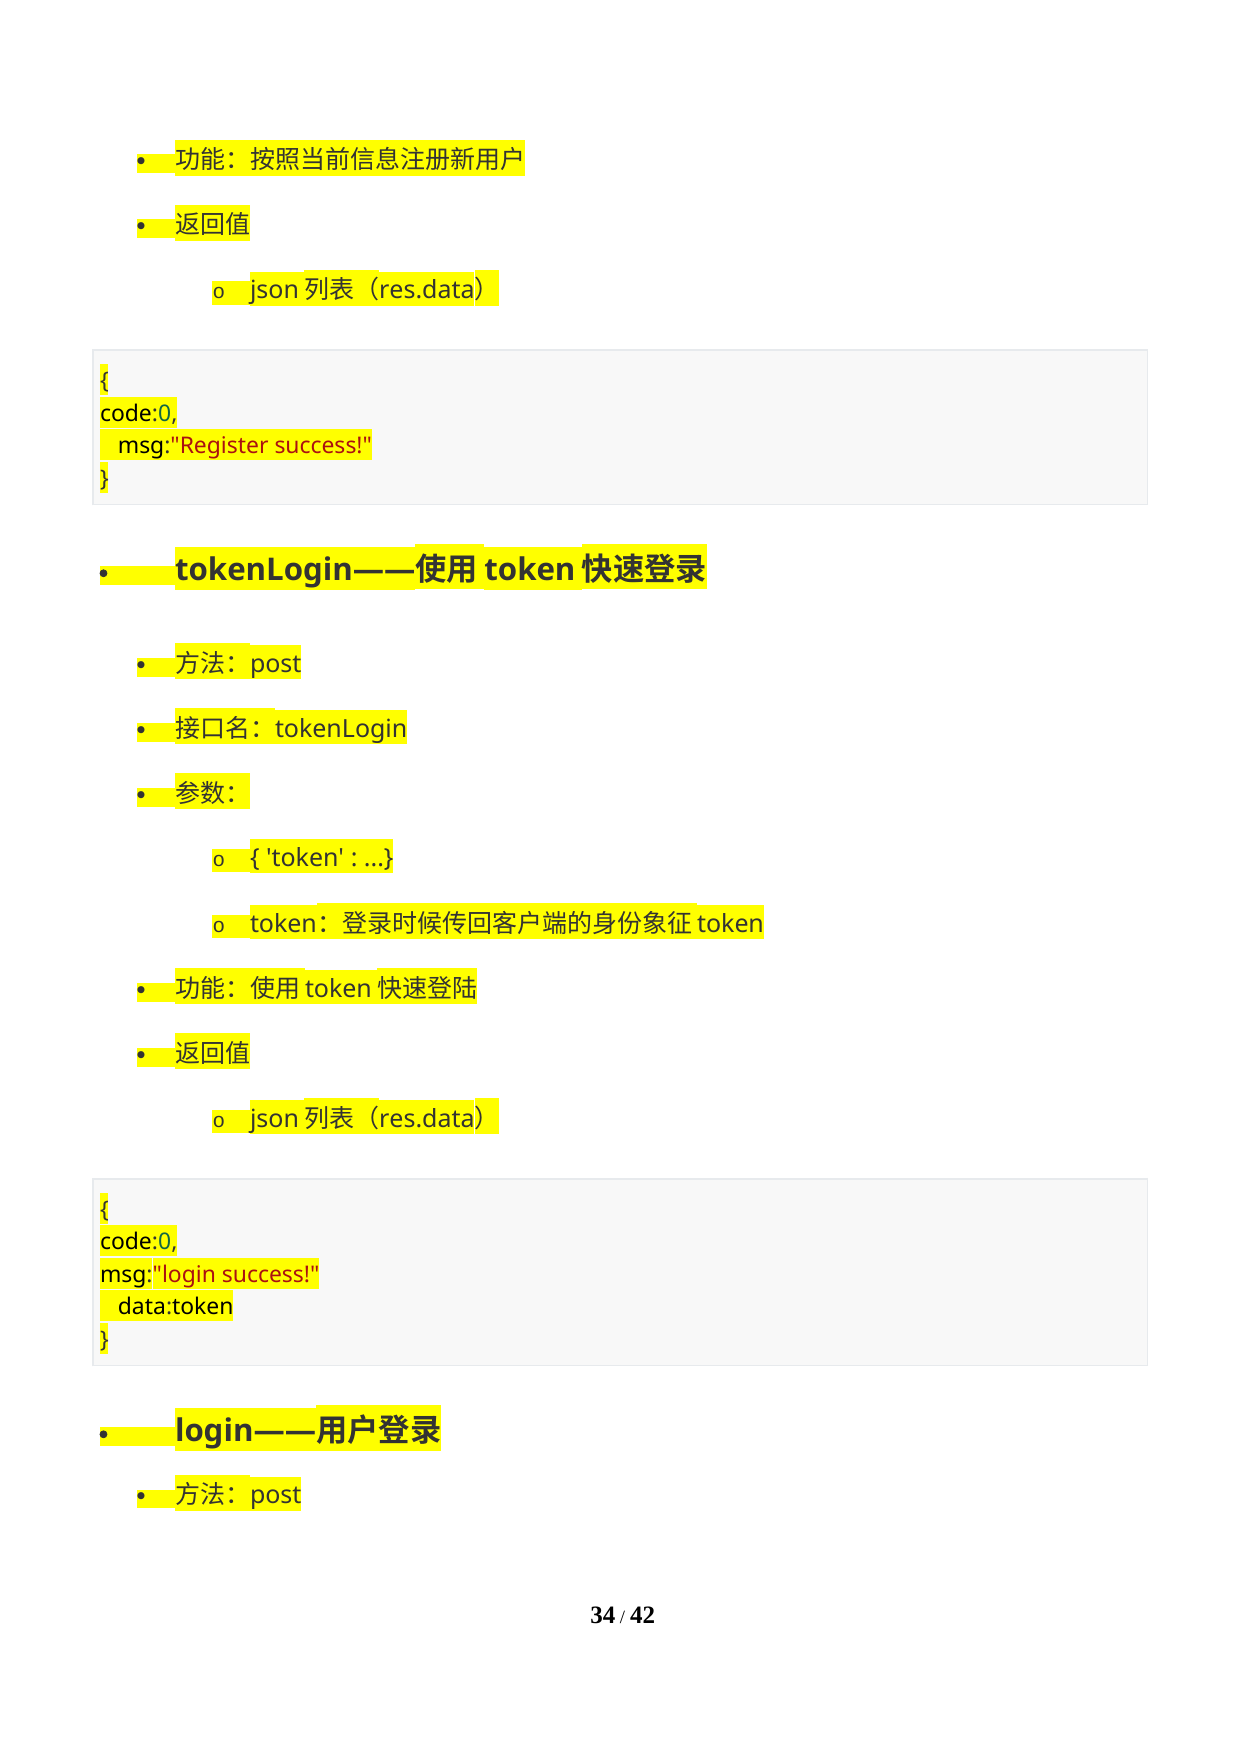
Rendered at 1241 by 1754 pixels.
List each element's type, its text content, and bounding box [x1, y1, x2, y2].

list { 'token' : ...} [212, 824, 1140, 889]
list token：登录时候传回客户端的身份象征token [212, 889, 1140, 954]
list tokenLogin——使用token快速登录 [100, 534, 1140, 599]
list 返回值 [137, 1019, 1140, 1084]
text { code:0, msg:"login success!" data:token } [94, 1180, 1147, 1365]
list 参数： [137, 759, 1140, 824]
list 接口名：tokenLogin [137, 694, 1140, 759]
text { code:0, msg:"Register success!" } [94, 351, 1147, 504]
list json列表（res.data） [212, 1084, 1140, 1149]
list json列表（res.data） [212, 255, 1140, 320]
list 功能：使用token快速登陆 [137, 954, 1140, 1019]
list 方法：post [137, 1461, 1140, 1526]
list login——用户登录 [100, 1396, 1140, 1461]
list 功能：按照当前信息注册新用户 [137, 125, 1140, 190]
list 返回值 [137, 190, 1140, 255]
list 方法：post [137, 629, 1140, 694]
